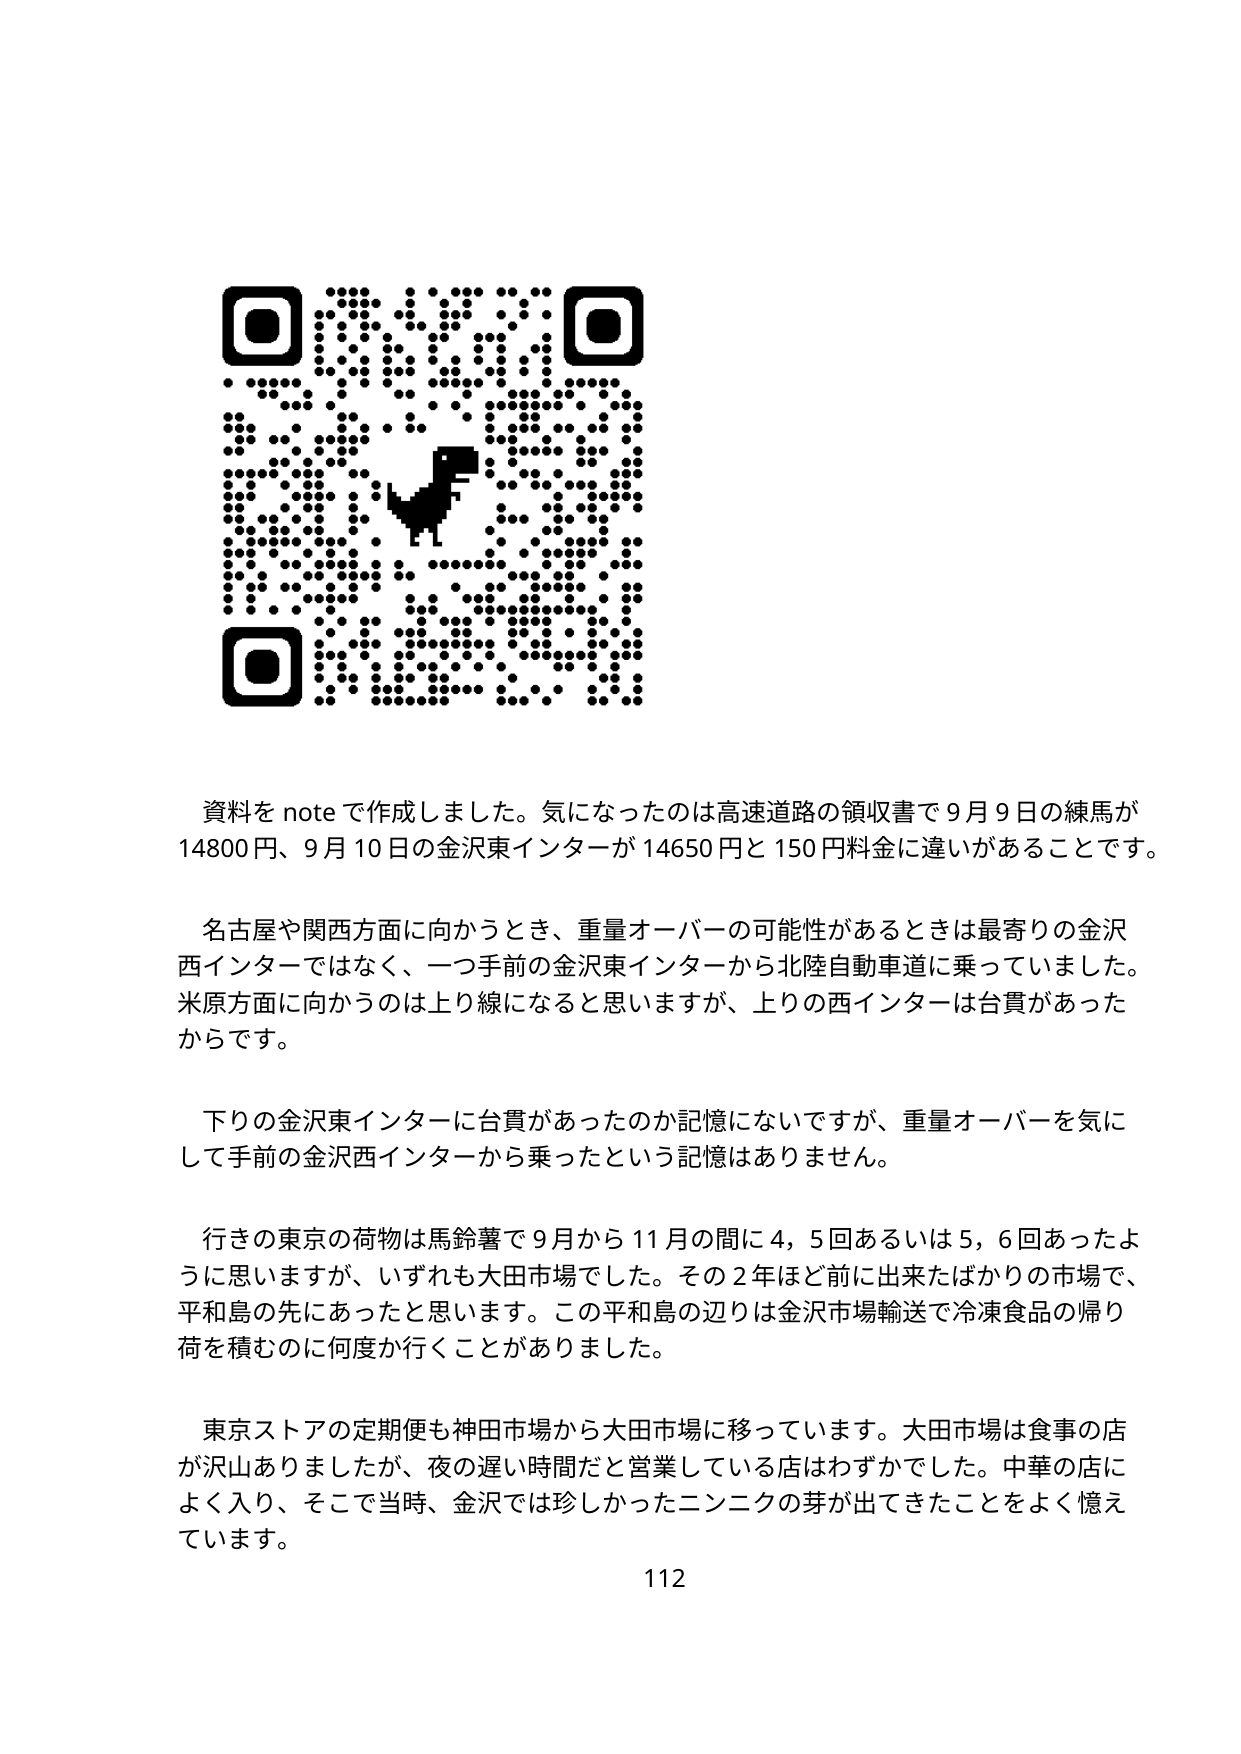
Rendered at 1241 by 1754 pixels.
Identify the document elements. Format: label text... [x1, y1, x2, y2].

text 行きの東京の荷物は馬鈴薯で9月から11月の間に4，5回あるいは5，6回あったように思いますが、いずれも大田市場でした。その2年ほど前に出来たばかりの市場で、平和島の先にあったと思います。この平和島の辺りは金沢市場輸送で冷凍食品の帰り荷を積むのに何度か行くことがありました。 [177, 1220, 1152, 1365]
text 資料をnoteで作成しました。気になったのは高速道路の領収書で9月9日の練馬が14800円、9月10日の金沢東インターが14650円と150円料金に違いがあることです。 [177, 792, 1152, 864]
text 下りの金沢東インターに台貫があったのか記憶にないですが、重量オーバーを気にして手前の金沢西インターから乗ったという記憶はありません。 [177, 1101, 1152, 1174]
picture [177, 241, 689, 752]
text 名古屋や関西方面に向かうとき、重量オーバーの可能性があるときは最寄りの金沢西インターではなく、一つ手前の金沢東インターから北陸自動車道に乗っていました。米原方面に向かうのは上り線になると思いますが、上りの西インターは台貫があったからです。 [177, 911, 1152, 1056]
text 東京ストアの定期便も神田市場から大田市場に移っています。大田市場は食事の店が沢山ありましたが、夜の遅い時間だと営業している店はわずかでした。中華の店によく入り、そこで当時、金沢では珍しかったニンニクの芽が出てきたことをよく憶えています。 [177, 1411, 1152, 1556]
